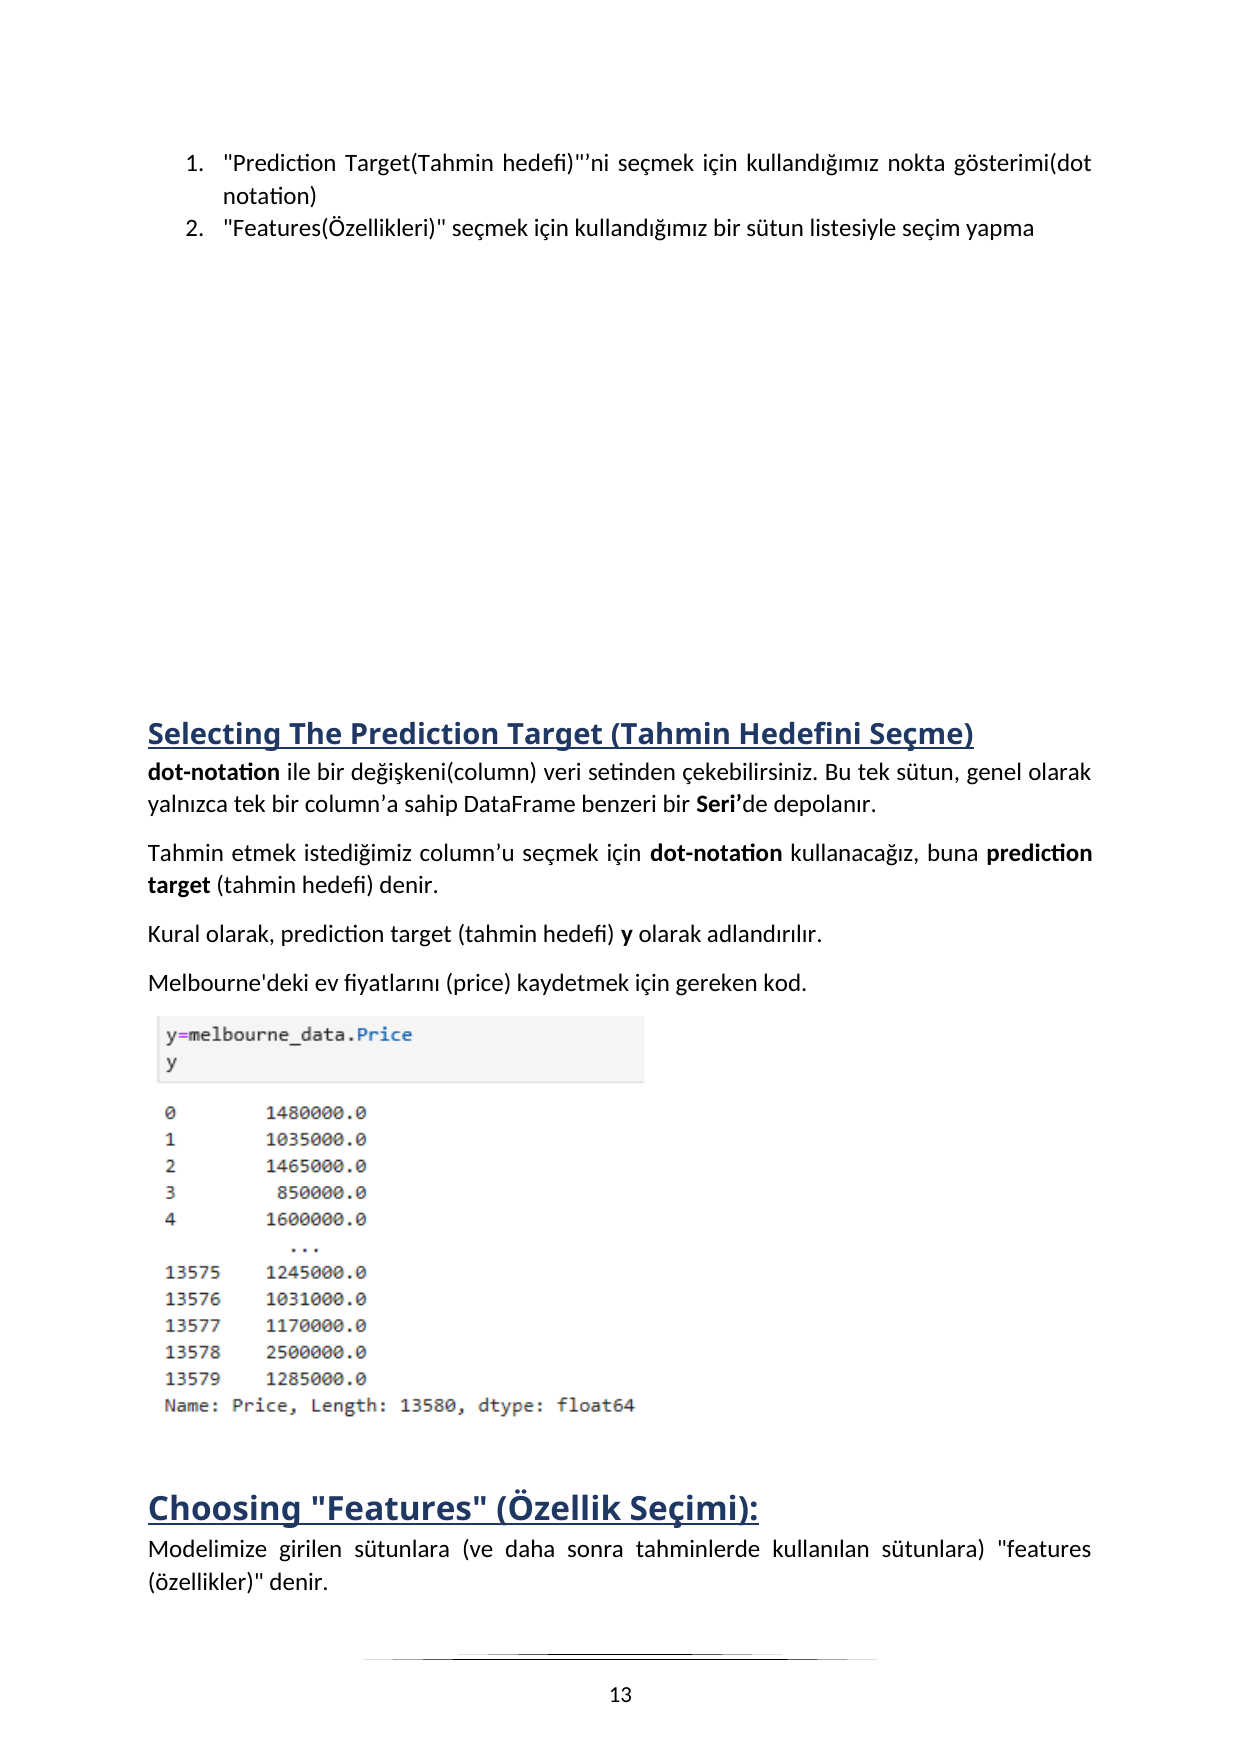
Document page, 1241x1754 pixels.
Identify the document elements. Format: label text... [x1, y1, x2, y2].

text Modelimize girilen sütunlara (ve daha sonra tahminlerde kullanılan sütunlara) "features (özellikler)" denir. [148, 1533, 1093, 1596]
subtitle Selecting The Prediction Target (Tahmin Hedefini Seçme) [148, 713, 1093, 753]
text Kural olarak, prediction target (tahmin hedefi) y olarak adlandırılır. [148, 918, 1093, 949]
list "Features(Özellikleri)" seçmek için kullandığımız bir sütun listesiyle seçim yapma [185, 212, 1093, 243]
picture [147, 1016, 645, 1426]
subtitle Choosing "Features" (Özellik Seçimi): [148, 1484, 1093, 1530]
text Melbourne'deki ev fiyatlarını (price) kaydetmek için gereken kod. [148, 967, 1093, 998]
list "Prediction Target(Tahmin hedefi)"’ni seçmek için kullandığımız nokta gösterimi(dot notation) [185, 148, 1093, 210]
text dot-notation ile bir değişkeni(column) veri setinden çekebilirsiniz. Bu tek sütun, genel olarak yalnızca tek bir column’a sahip DataFrame benzeri bir Seri’de depolanır. [148, 756, 1093, 819]
text Tahmin etmek istediğimiz column’u seçmek için dot-notation kullanacağız, buna prediction target (tahmin hedefi) denir. [148, 837, 1093, 900]
